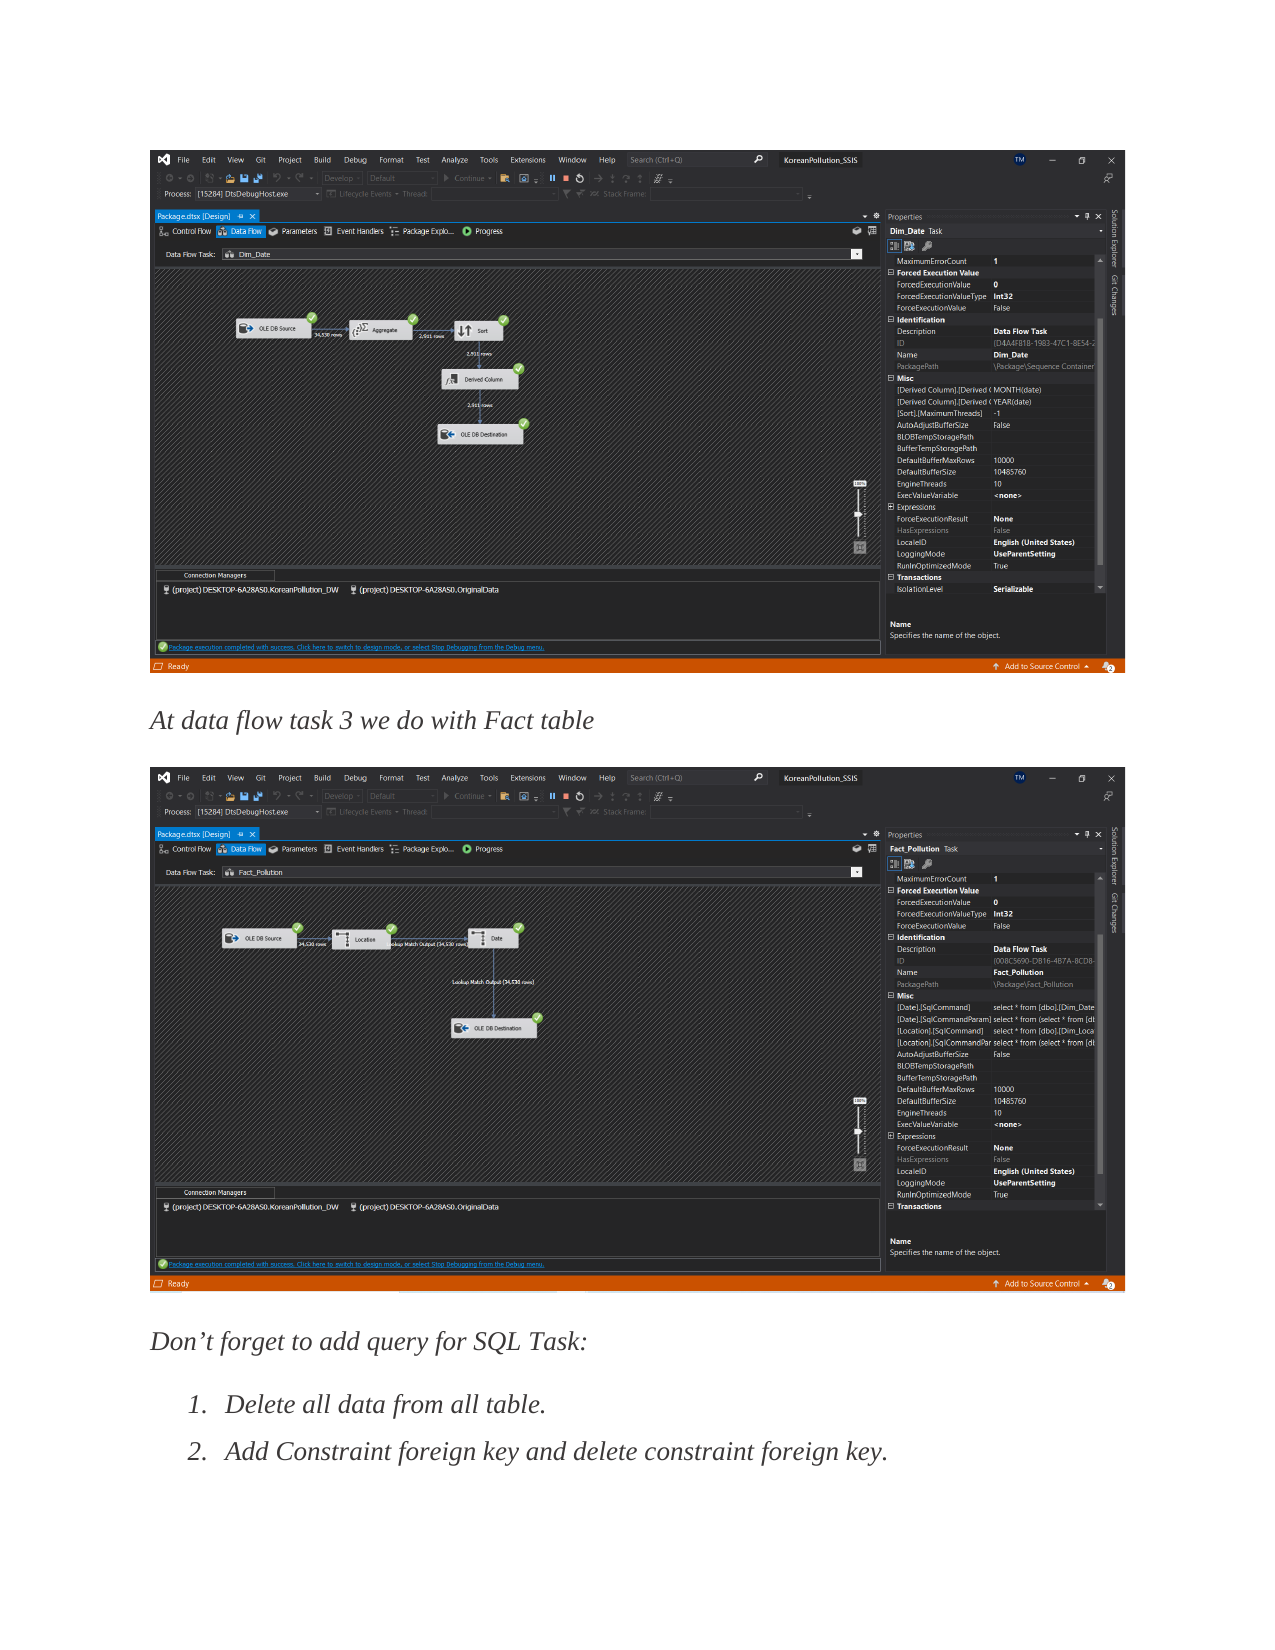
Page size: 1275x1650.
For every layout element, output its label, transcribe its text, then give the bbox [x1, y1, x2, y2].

text At data flow task 3 we do with Fact table [150, 704, 1125, 735]
picture [150, 767, 1125, 1293]
text Don’t forget to add query for SQL Task: [150, 1325, 1125, 1356]
picture [150, 150, 1125, 673]
list Add Constraint foreign key and delete constraint foreign key. [187, 1435, 1125, 1466]
list Delete all data from all table. [187, 1388, 1125, 1419]
